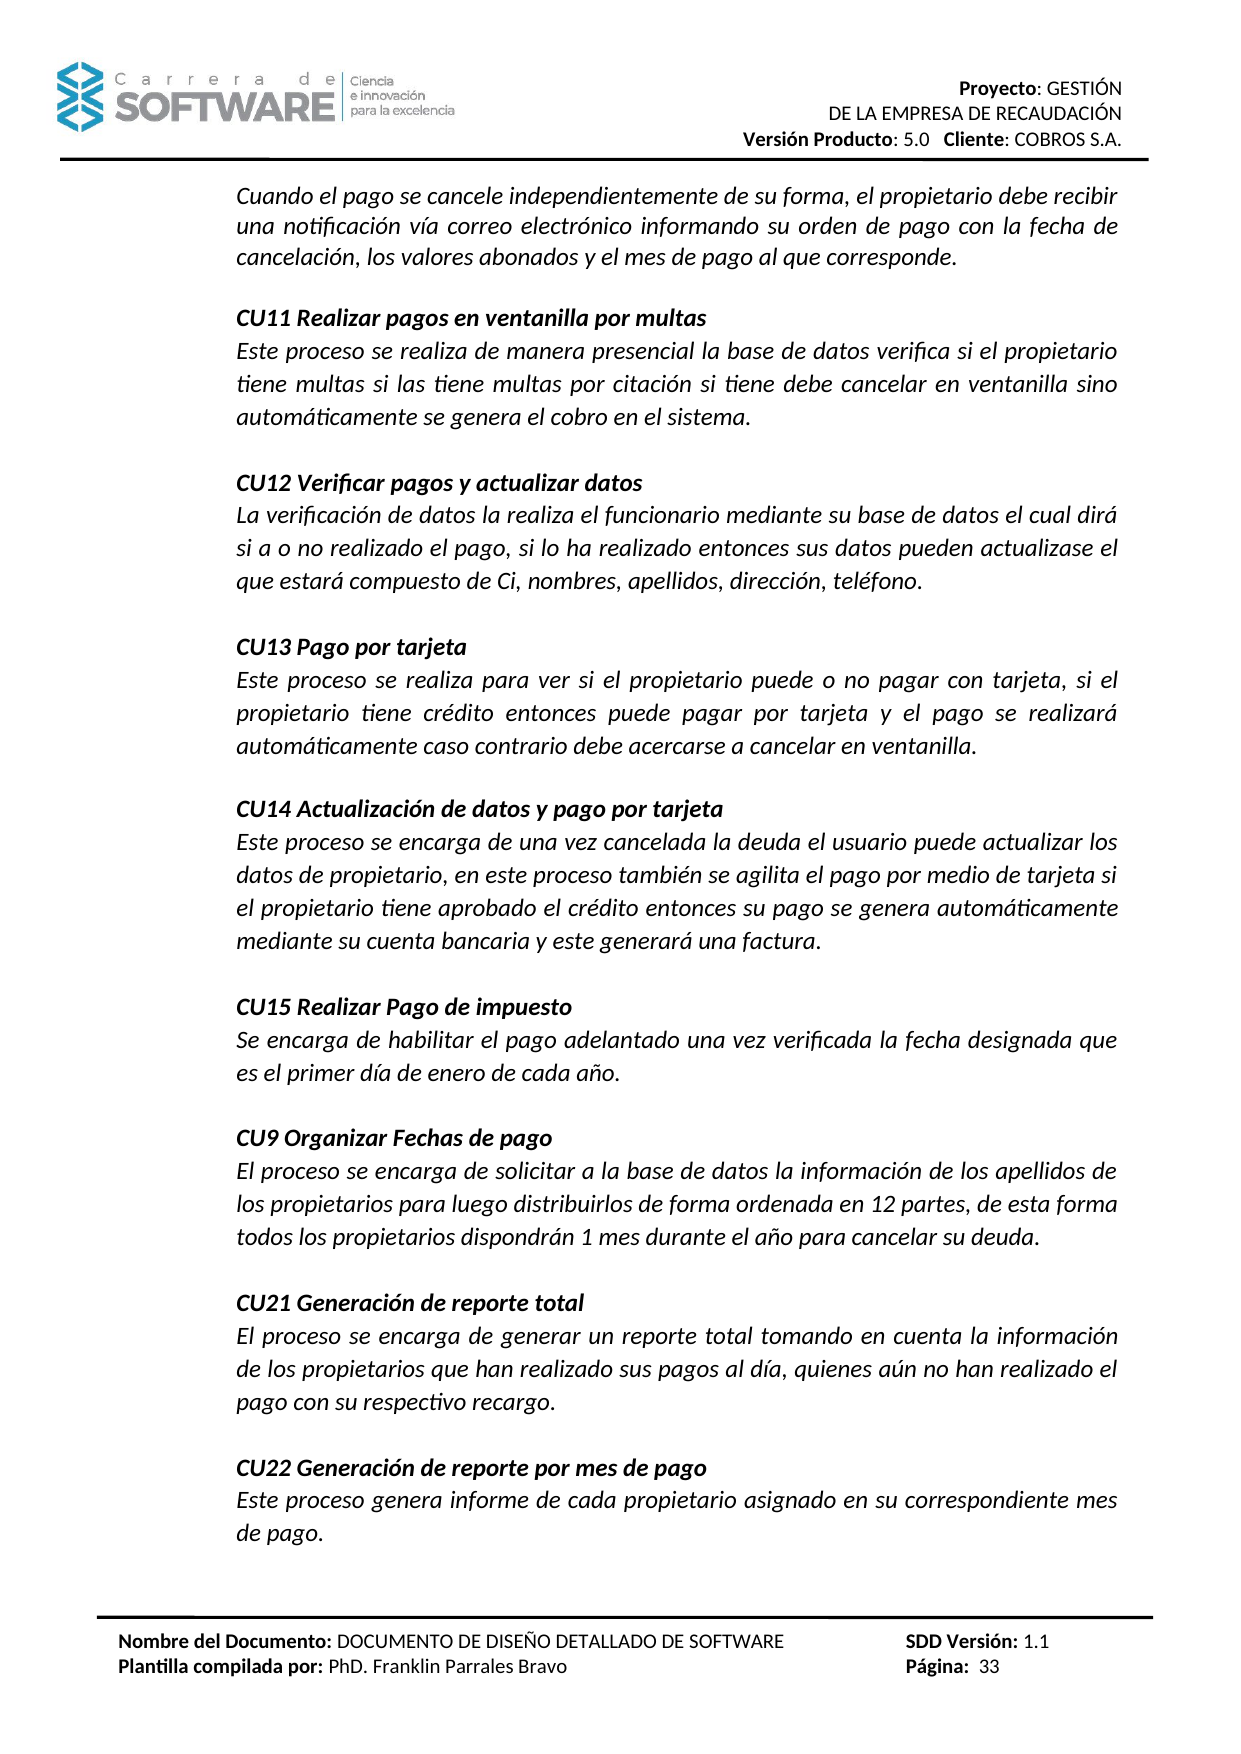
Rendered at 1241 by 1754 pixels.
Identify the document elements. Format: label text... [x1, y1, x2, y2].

text CU9 Organizar Fechas de pago [236, 1123, 1122, 1153]
picture [46, 46, 461, 154]
text El proceso se encarga de solicitar a la base de datos la información de los apellidos de los propietarios para luego distribuirlos de forma ordenada en 12 partes, de esta forma todos los propietarios dispondrán 1 mes durante el año para cancelar su deuda. [236, 1156, 1122, 1252]
text Cuando el pago se cancele independientemente de su forma, el propietario debe recibir una notificación vía correo electrónico informando su orden de pago con la fecha de cancelación, los valores abonados y el mes de pago al que corresponde. [236, 180, 1122, 272]
text CU21 Generación de reporte total [236, 1287, 1122, 1318]
text El proceso se encarga de generar un reporte total tomando en cuenta la información de los propietarios que han realizado sus pagos al día, quienes aún no han realizado el pago con su respectivo recargo. [236, 1320, 1122, 1416]
text CU11 Realizar pagos en ventanilla por multas [236, 302, 1122, 333]
text CU22 Generación de reporte por mes de pago [236, 1452, 1122, 1482]
text CU12 Verificar pagos y actualizar datos [236, 467, 1122, 497]
text CU15 Realizar Pago de impuesto [236, 991, 1122, 1021]
text Este proceso se realiza de manera presencial la base de datos verifica si el propietario tiene multas si las tiene multas por citación si tiene debe cancelar en ventanilla sino automáticamente se genera el cobro en el sistema. [236, 335, 1122, 431]
text Este proceso genera informe de cada propietario asignado en su correspondiente mes de pago. [236, 1485, 1122, 1548]
text La verificación de datos la realiza el funcionario mediante su base de datos el cual dirá si a o no realizado el pago, si lo ha realizado entonces sus datos pueden actualizase el que estará compuesto de Ci, nombres, apellidos, dirección, teléfono. [236, 499, 1122, 596]
text Se encarga de habilitar el pago adelantado una vez verificada la fecha designada que es el primer día de enero de cada año. [236, 1024, 1122, 1087]
text Este proceso se encarga de una vez cancelada la deuda el usuario puede actualizar los datos de propietario, en este proceso también se agilita el pago por medio de tarjeta si el propietario tiene aprobado el crédito entonces su pago se genera automáticamente mediante su cuenta bancaria y este generará una factura. [236, 826, 1122, 956]
text Este proceso se realiza para ver si el propietario puede o no pagar con tarjeta, si el propietario tiene crédito entonces puede pagar por tarjeta y el pago se realizará automáticamente caso contrario debe acercarse a cancelar en ventanilla. [236, 664, 1122, 761]
text CU13 Pago por tarjeta [236, 631, 1122, 662]
text CU14 Actualización de datos y pago por tarjeta [236, 793, 1122, 824]
